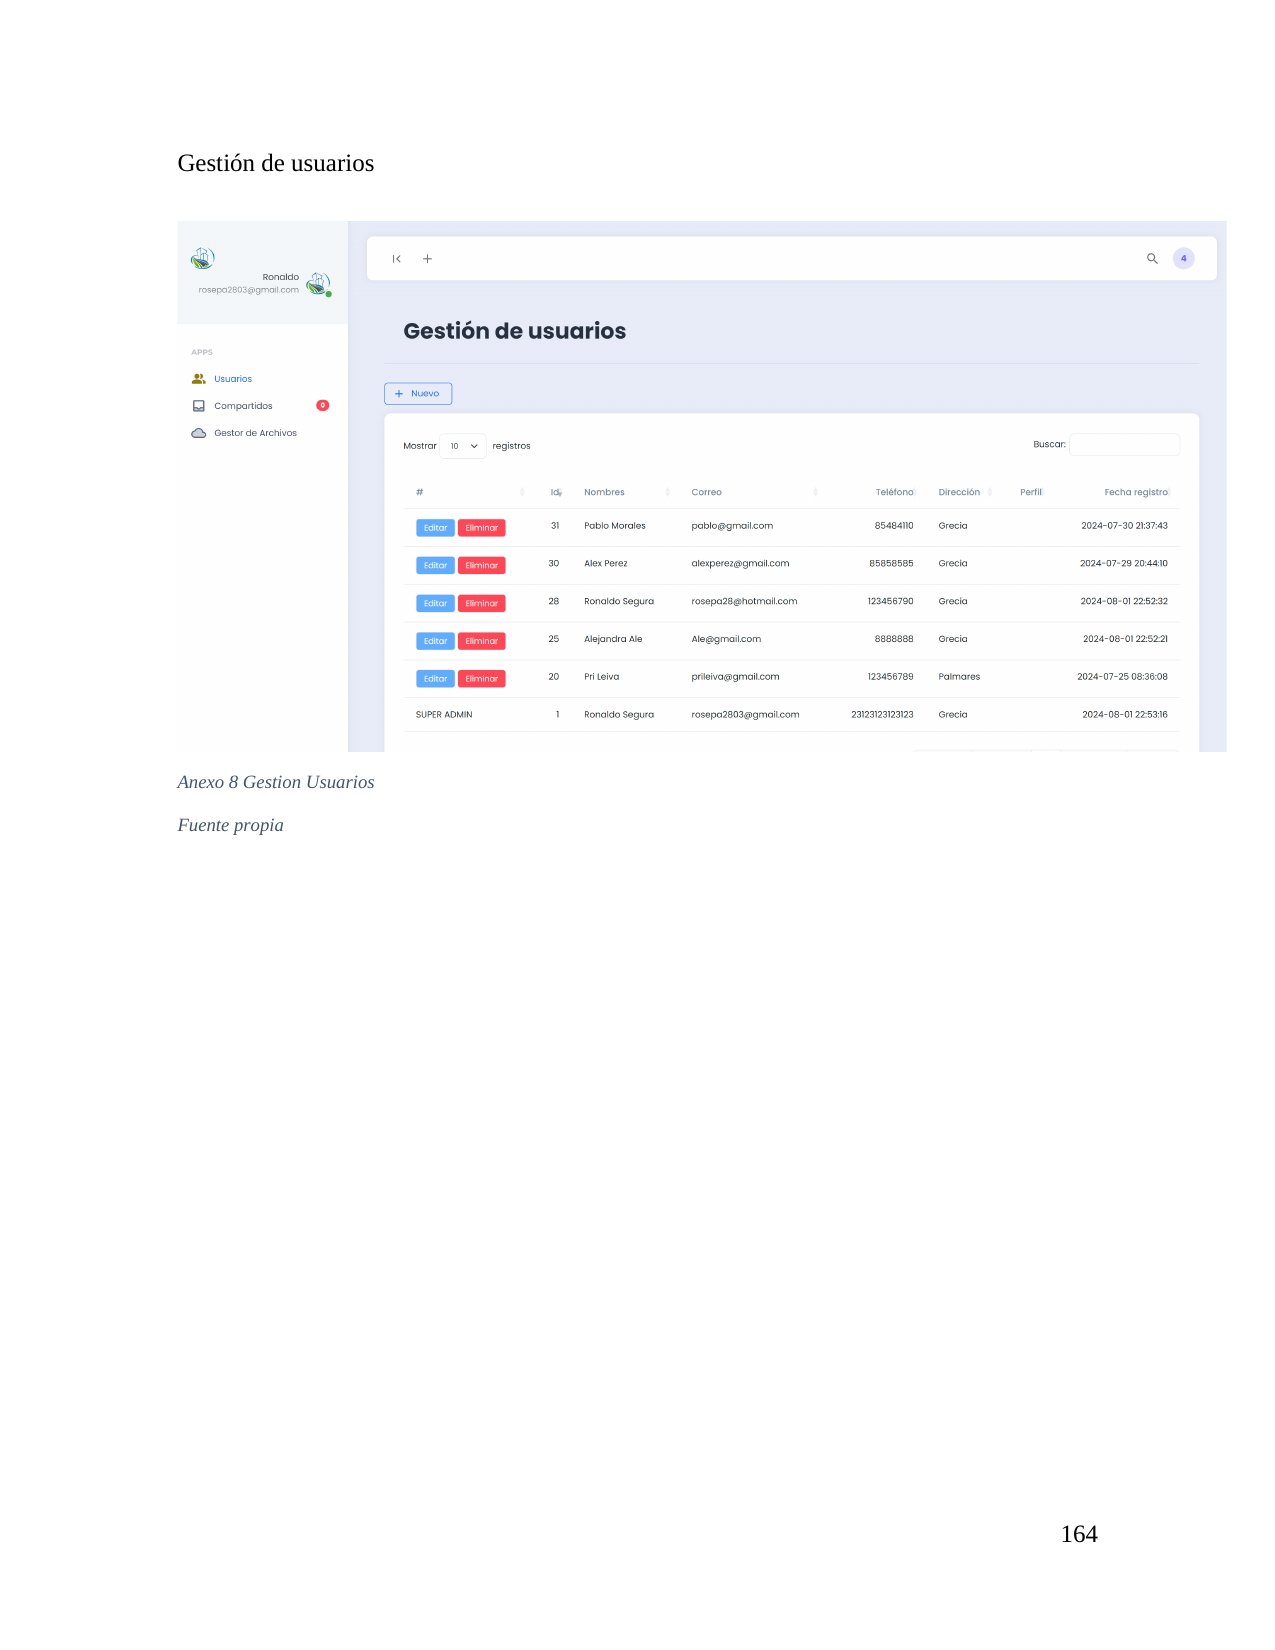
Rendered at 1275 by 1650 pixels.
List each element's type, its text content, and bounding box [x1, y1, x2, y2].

picture [177, 221, 1227, 752]
text Gestión de usuarios [177, 148, 1098, 176]
text Fuente propia [177, 813, 1098, 835]
